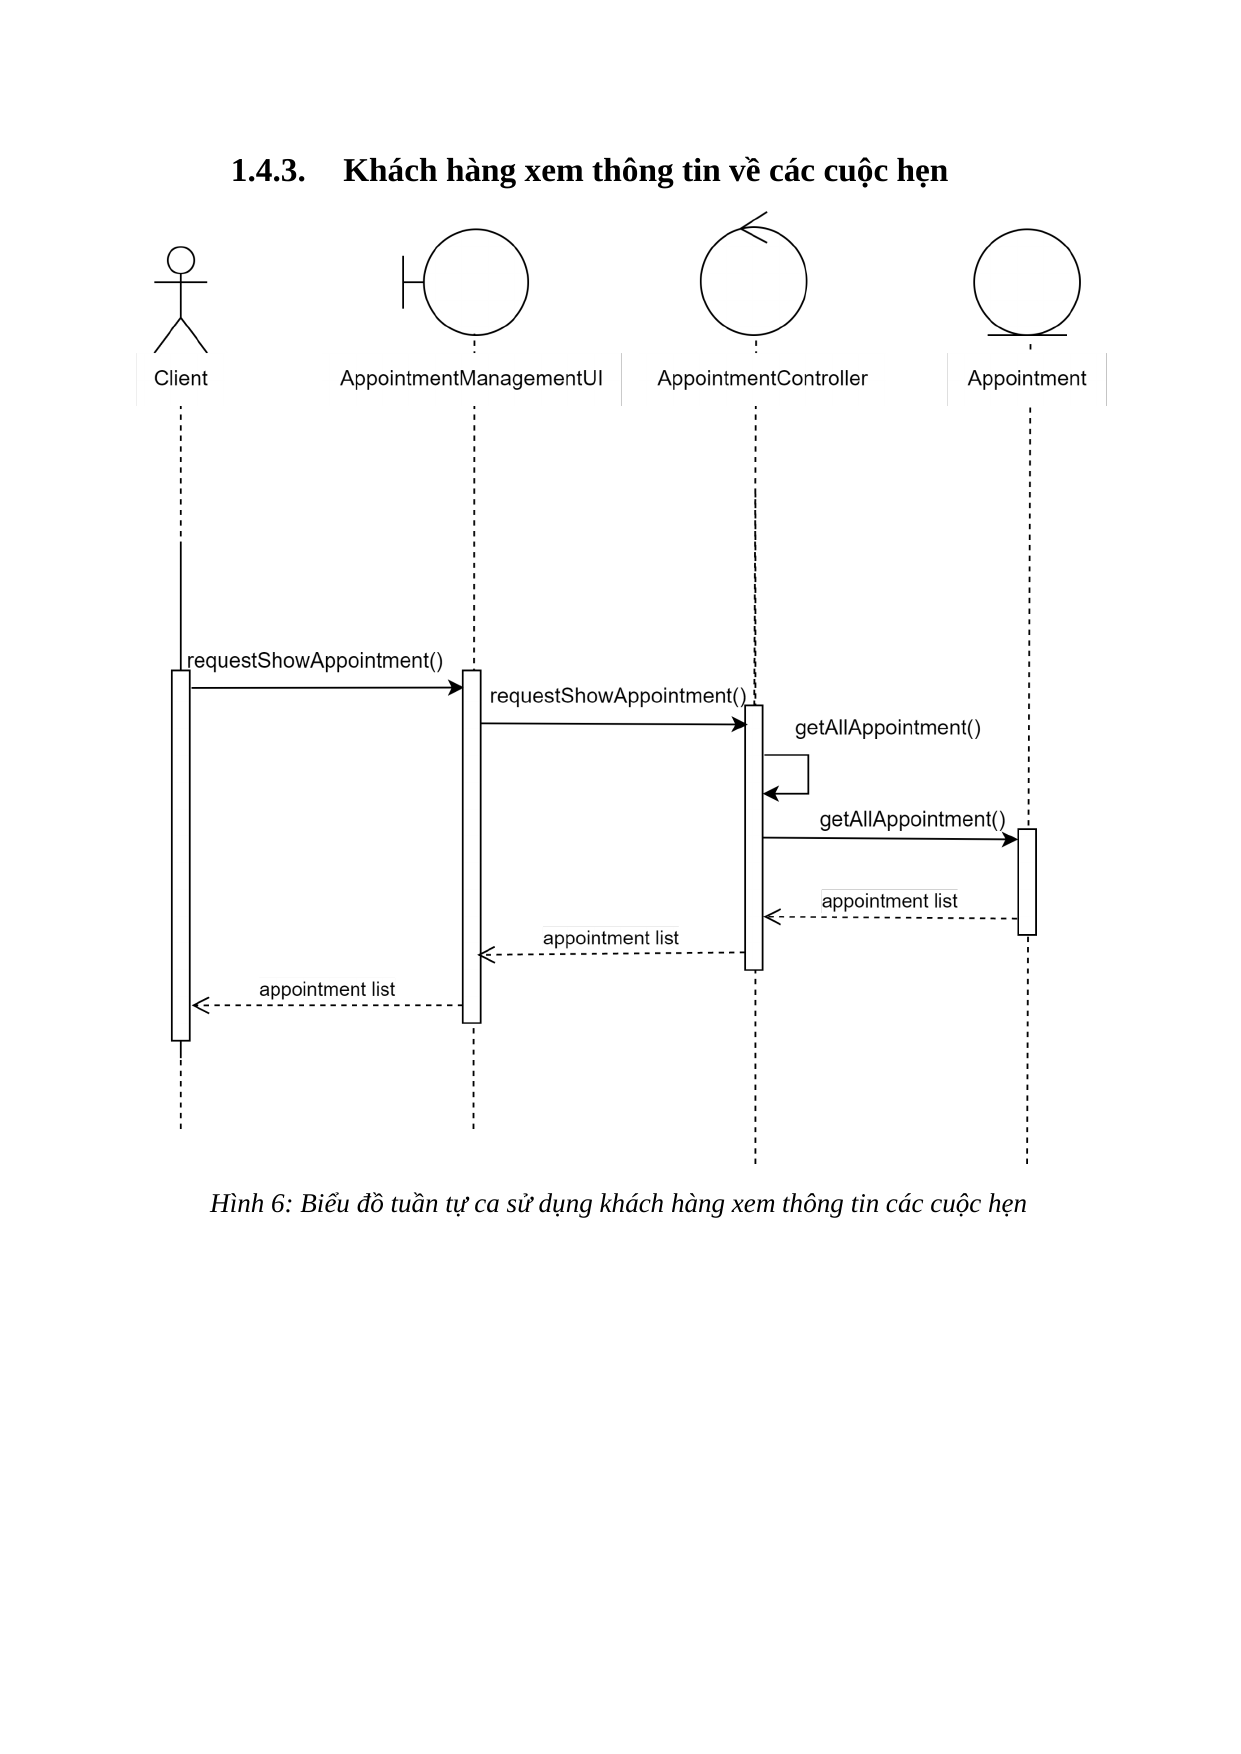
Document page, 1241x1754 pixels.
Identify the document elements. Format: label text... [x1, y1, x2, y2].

picture [118, 194, 1123, 1184]
subtitle Khách hàng xem thông tin về các cuộc hẹn [306, 150, 1122, 188]
text Hình 6: Biểu đồ tuần tự ca sử dụng khách hàng xem thông tin các cuộc hẹn [118, 1187, 1122, 1219]
